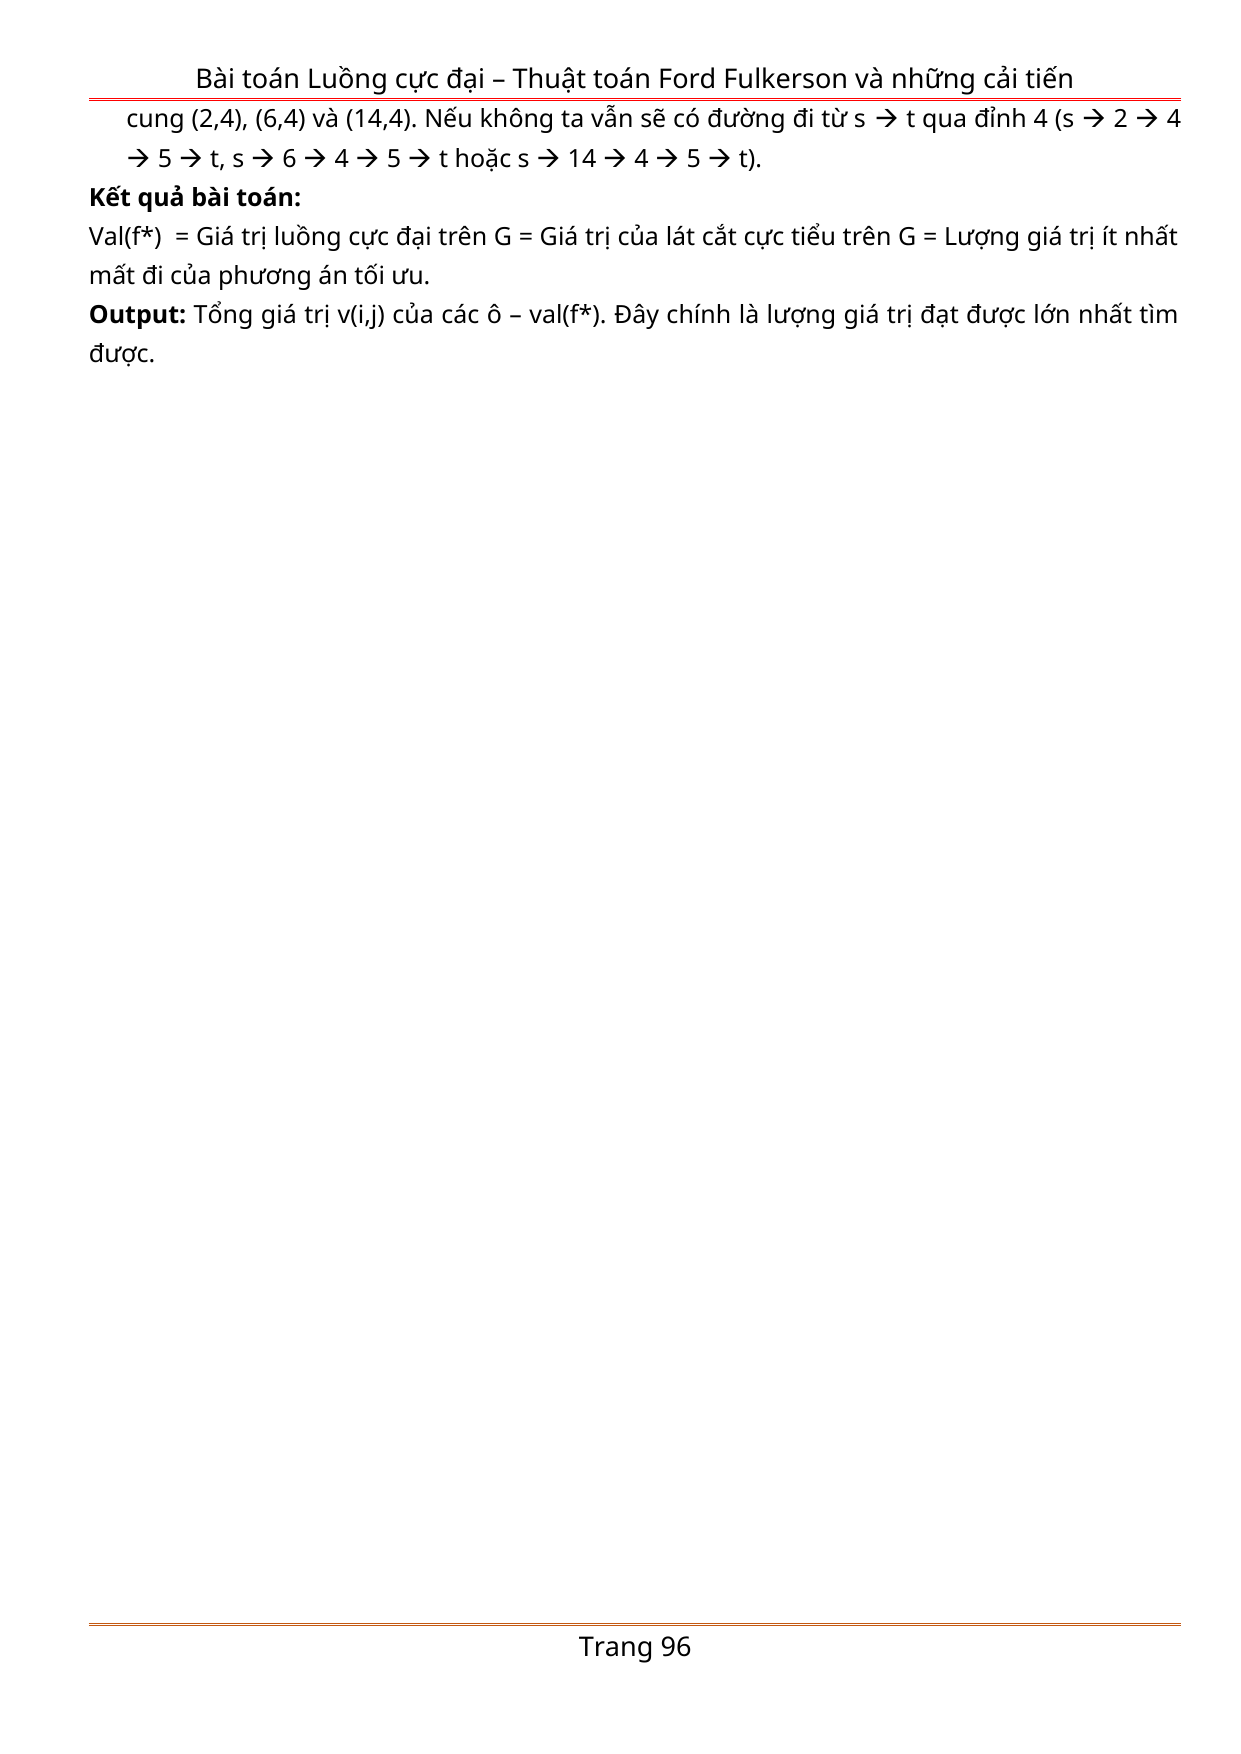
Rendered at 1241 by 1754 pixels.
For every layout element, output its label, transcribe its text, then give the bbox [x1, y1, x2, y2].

text Output: Tổng giá trị v(i,j) của các ô – val(f*). Đây chính là lượng giá trị đạt được lớn nhất tìm được. [89, 297, 1181, 370]
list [89, 101, 1181, 174]
text Kết quả bài toán: [89, 179, 1181, 213]
text Val(f*) = Giá trị luồng cực đại trên G = Giá trị của lát cắt cực tiểu trên G = Lượng giá trị ít nhất mất đi của phương án tối ưu. [89, 219, 1181, 292]
